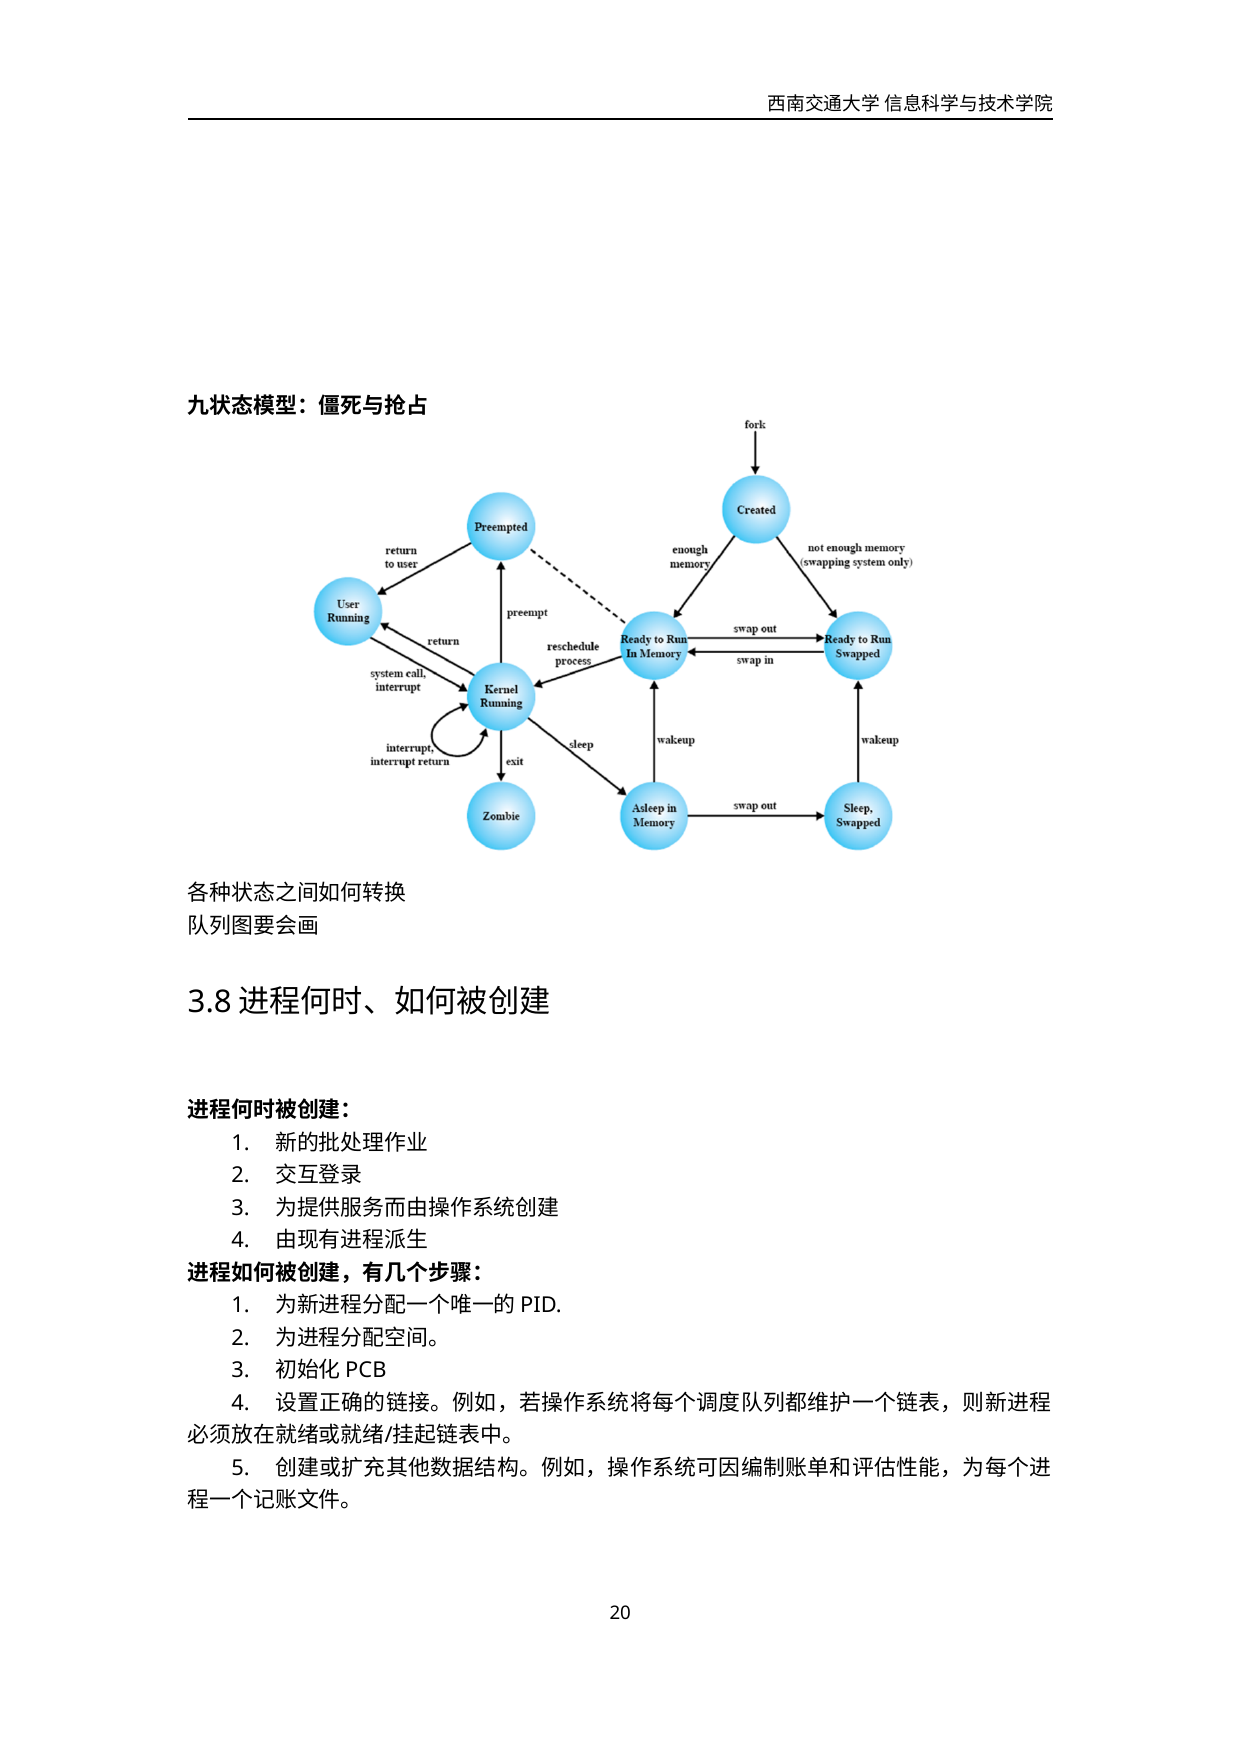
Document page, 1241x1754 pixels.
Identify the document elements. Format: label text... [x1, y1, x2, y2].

text 各种状态之间如何转换 [187, 875, 1053, 907]
list 为提供服务而由操作系统创建 [187, 1189, 1053, 1222]
list 创建或扩充其他数据结构。例如，操作系统可因编制账单和评估性能，为每个进程一个记账文件。 [187, 1449, 1053, 1514]
list 由现有进程派生 [187, 1222, 1053, 1254]
text 九状态模型：僵死与抢占 [187, 387, 1053, 420]
list 交互登录 [187, 1157, 1053, 1189]
list 初始化PCB [187, 1352, 1053, 1384]
subtitle 3.8进程何时、如何被创建 [187, 967, 1053, 1032]
text 队列图要会画 [187, 907, 1053, 940]
list 设置正确的链接。例如，若操作系统将每个调度队列都维护一个链表，则新进程必须放在就绪或就绪/挂起链表中。 [187, 1384, 1053, 1449]
list 为进程分配空间。 [187, 1319, 1053, 1352]
picture [307, 419, 933, 860]
list 新的批处理作业 [187, 1124, 1053, 1157]
list 为新进程分配一个唯一的PID. [187, 1287, 1053, 1319]
text 进程如何被创建，有几个步骤： [187, 1254, 1053, 1287]
text 进程何时被创建： [187, 1092, 1053, 1124]
